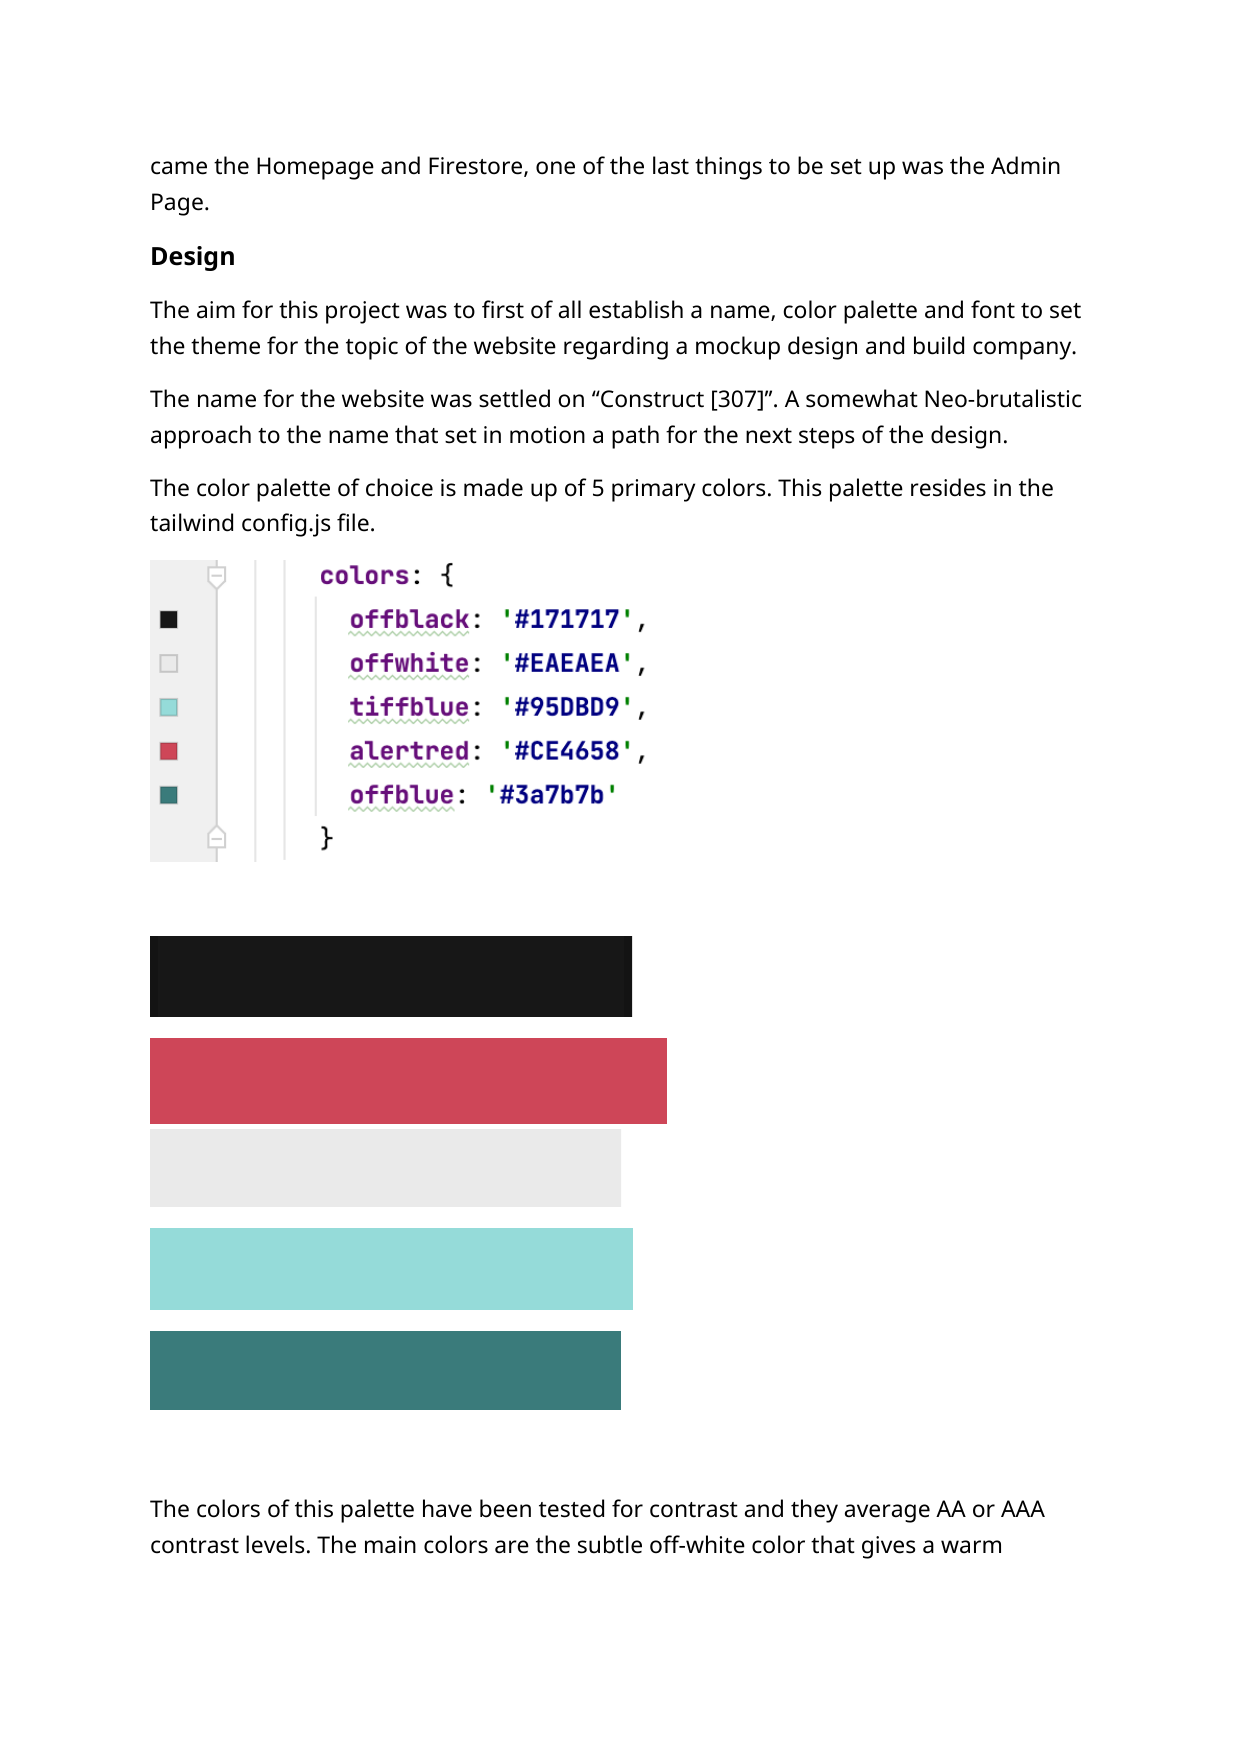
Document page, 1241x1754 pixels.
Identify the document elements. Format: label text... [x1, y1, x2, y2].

text The name for the website was settled on ‘‘Construct [307]’’. A somewhat Neo-brutalistic approach to the name that set in motion a path for the next steps of the design. [150, 383, 1090, 450]
picture [150, 1038, 667, 1124]
picture [150, 1228, 633, 1310]
picture [150, 1129, 622, 1207]
picture [150, 1331, 621, 1410]
text The aim for this project was to first of all establish a name, color palette and font to set the theme for the topic of the website regarding a mockup design and build company. [150, 294, 1090, 362]
picture [150, 936, 633, 1017]
text Design [150, 238, 1090, 273]
picture [150, 560, 684, 862]
text The color palette of choice is made up of 5 primary colors. This palette resides in the tailwind config.js file. [150, 471, 1090, 539]
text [150, 1493, 1090, 1561]
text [150, 150, 1090, 217]
